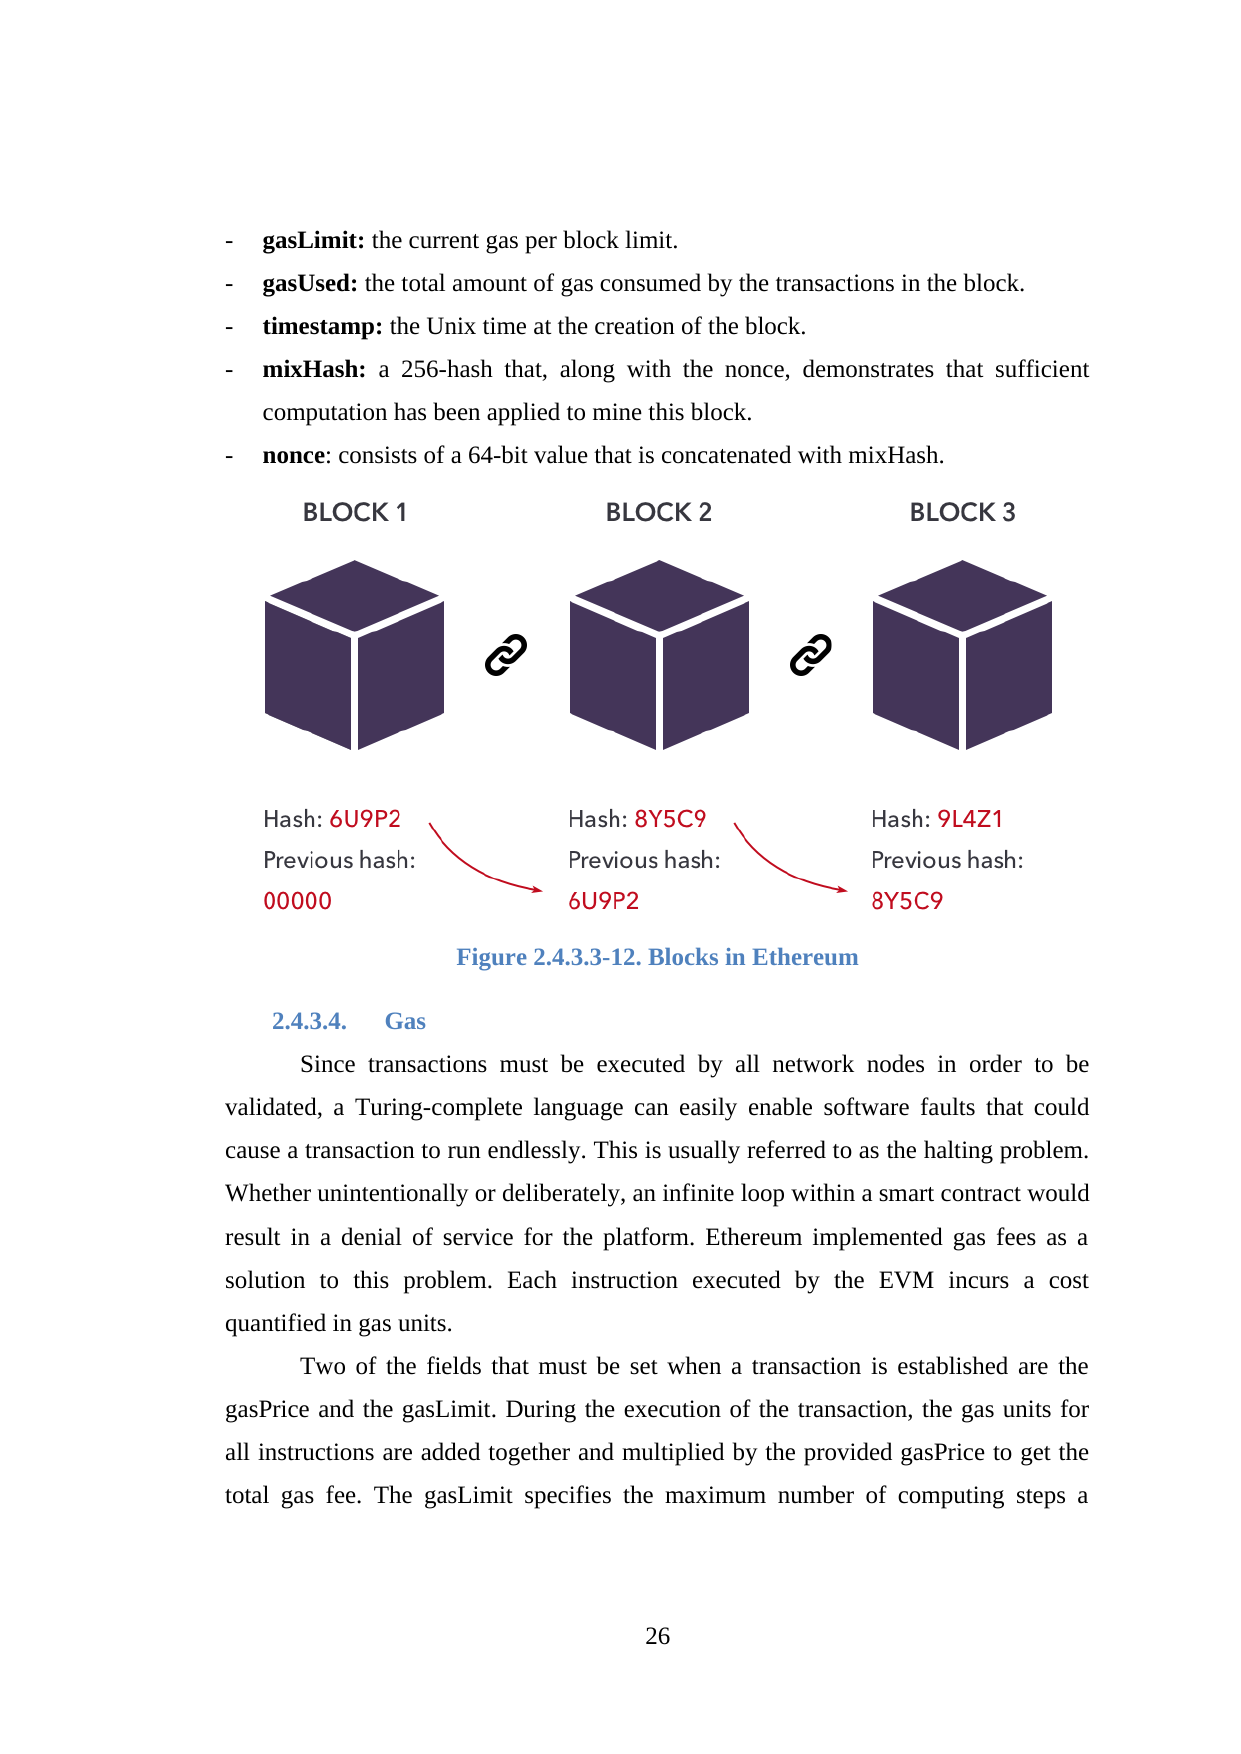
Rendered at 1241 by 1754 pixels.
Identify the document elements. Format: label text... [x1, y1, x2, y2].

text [225, 1351, 1090, 1509]
list nonce: consists of a 64-bit value that is concatenated with mixHash. [225, 441, 1090, 469]
text Figure 2.4.3.3-12. Blocks in Ethereum [225, 942, 1090, 971]
list gasLimit: the current gas per block limit. [225, 225, 1090, 254]
list gasUsed: the total amount of gas consumed by the transactions in the block. [225, 268, 1090, 297]
list mixHash: a 256-hash that, along with the nonce, demonstrates that sufficient computation has been applied to mine this block. [225, 354, 1090, 426]
picture [225, 483, 1091, 928]
text Since transactions must be executed by all network nodes in order to be validated, a Turing-complete language can easily enable software faults that could cause a transaction to run endlessly. This is usually referred to as the halting problem. Whether unintentionally or deliberately, an infinite loop within a smart contract would result in a denial of service for the platform. Ethereum implemented gas fees as a solution to this problem. Each instruction executed by the EVM incurs a cost quantified in gas units. [225, 1049, 1090, 1337]
list timestamp: the Unix time at the creation of the block. [225, 311, 1090, 340]
subtitle Gas [272, 1006, 1090, 1035]
